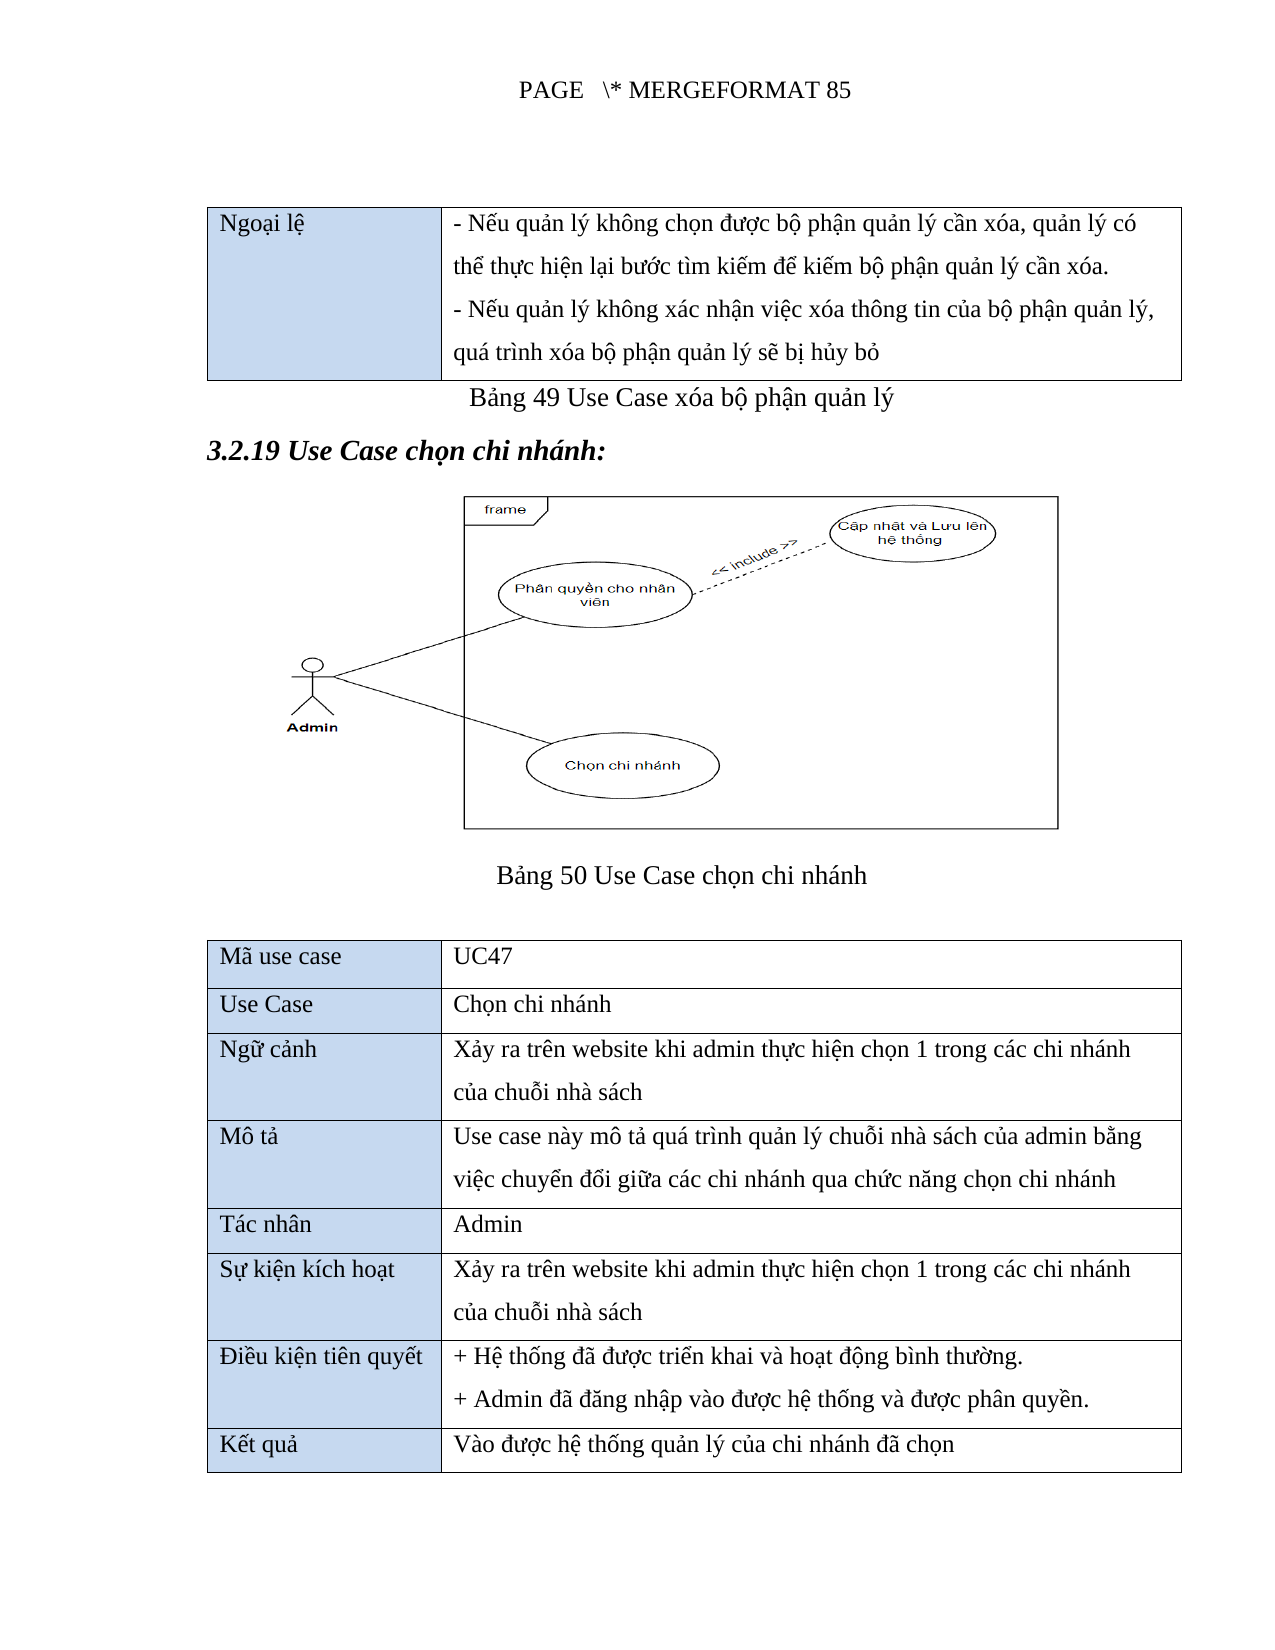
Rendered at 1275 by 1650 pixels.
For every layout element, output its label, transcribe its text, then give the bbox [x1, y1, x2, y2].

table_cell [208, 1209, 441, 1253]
picture [281, 483, 1077, 844]
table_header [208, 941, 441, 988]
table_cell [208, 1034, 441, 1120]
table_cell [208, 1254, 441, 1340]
text 3.2.19 Use Case chọn chi nhánh: [207, 433, 1157, 467]
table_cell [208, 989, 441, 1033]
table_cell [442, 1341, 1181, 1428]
text Bảng 49 Use Case xóa bộ phận quản lý [207, 381, 1157, 412]
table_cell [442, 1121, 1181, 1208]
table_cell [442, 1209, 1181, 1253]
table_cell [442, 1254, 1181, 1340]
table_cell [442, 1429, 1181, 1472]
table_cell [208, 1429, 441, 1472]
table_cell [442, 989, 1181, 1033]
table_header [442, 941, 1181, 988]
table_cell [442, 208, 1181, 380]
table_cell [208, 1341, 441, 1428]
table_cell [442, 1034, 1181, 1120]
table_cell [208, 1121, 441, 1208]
text Bảng 50 Use Case chọn chi nhánh [207, 859, 1157, 890]
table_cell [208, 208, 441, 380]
